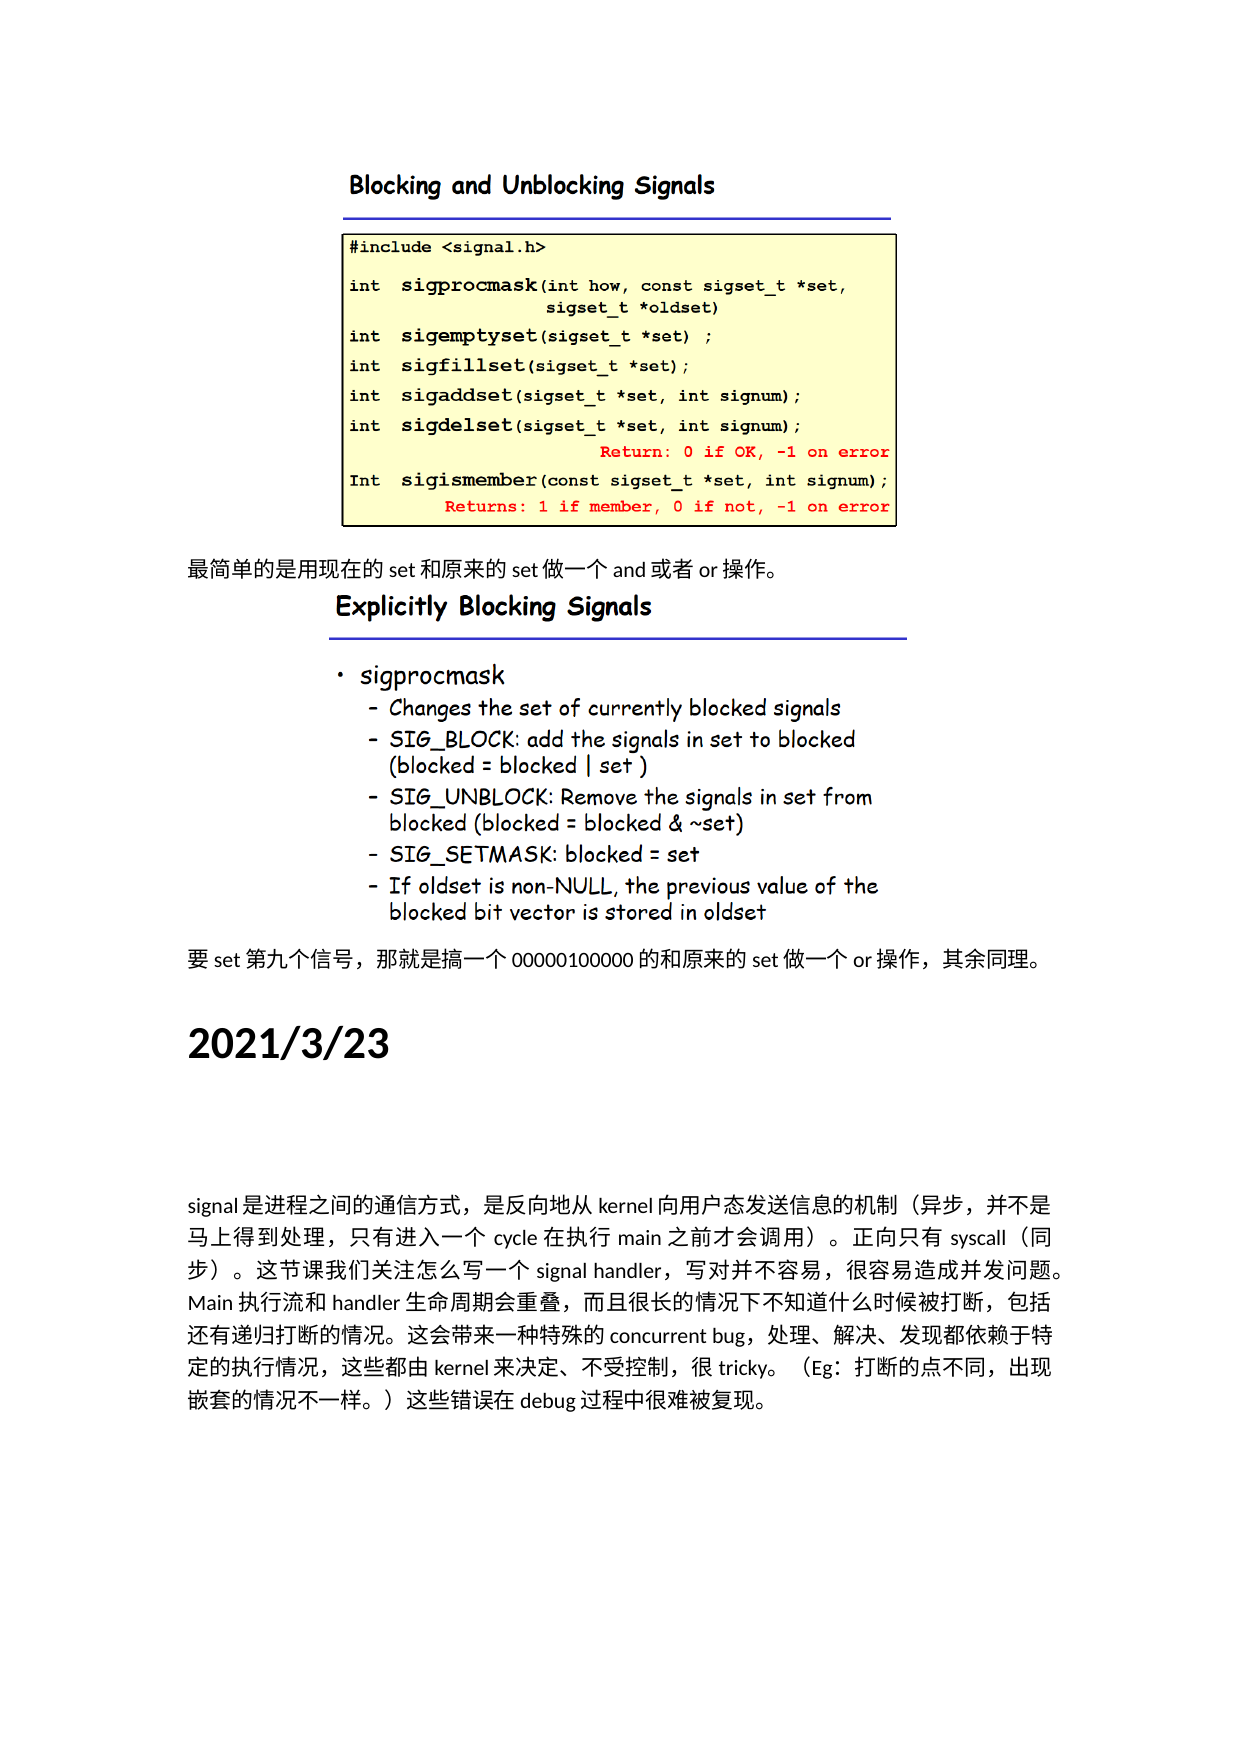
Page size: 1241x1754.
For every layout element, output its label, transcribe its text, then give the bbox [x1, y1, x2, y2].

list signal是进程之间的通信方式，是反向地从kernel向用户态发送信息的机制（异步，并不是马上得到处理，只有进入一个cycle在执行main之前才会调用）。正向只有syscall（同步）。这节课我们关注怎么写一个signal handler，写对并不容易，很容易造成并发问题。Main执行流和handler生命周期会重叠，而且很长的情况下不知道什么时候被打断，包括还有递归打断的情况。这会带来一种特殊的concurrent bug，处理、解决、发现都依赖于特定的执行情况，这些都由kernel来决定、不受控制，很tricky。（Eg：打断的点不同，出现嵌套的情况不一样。）这些错误在debug过程中很难被复现。 [187, 1187, 1053, 1415]
picture [325, 584, 916, 942]
subtitle 2021/3/23 [187, 1010, 1053, 1075]
picture [325, 162, 916, 534]
list 要set第九个信号，那就是搞一个00000100000的和原来的set做一个or操作，其余同理。 [187, 942, 1053, 974]
list 最简单的是用现在的set和原来的set做一个and或者or操作。 [187, 552, 1053, 584]
